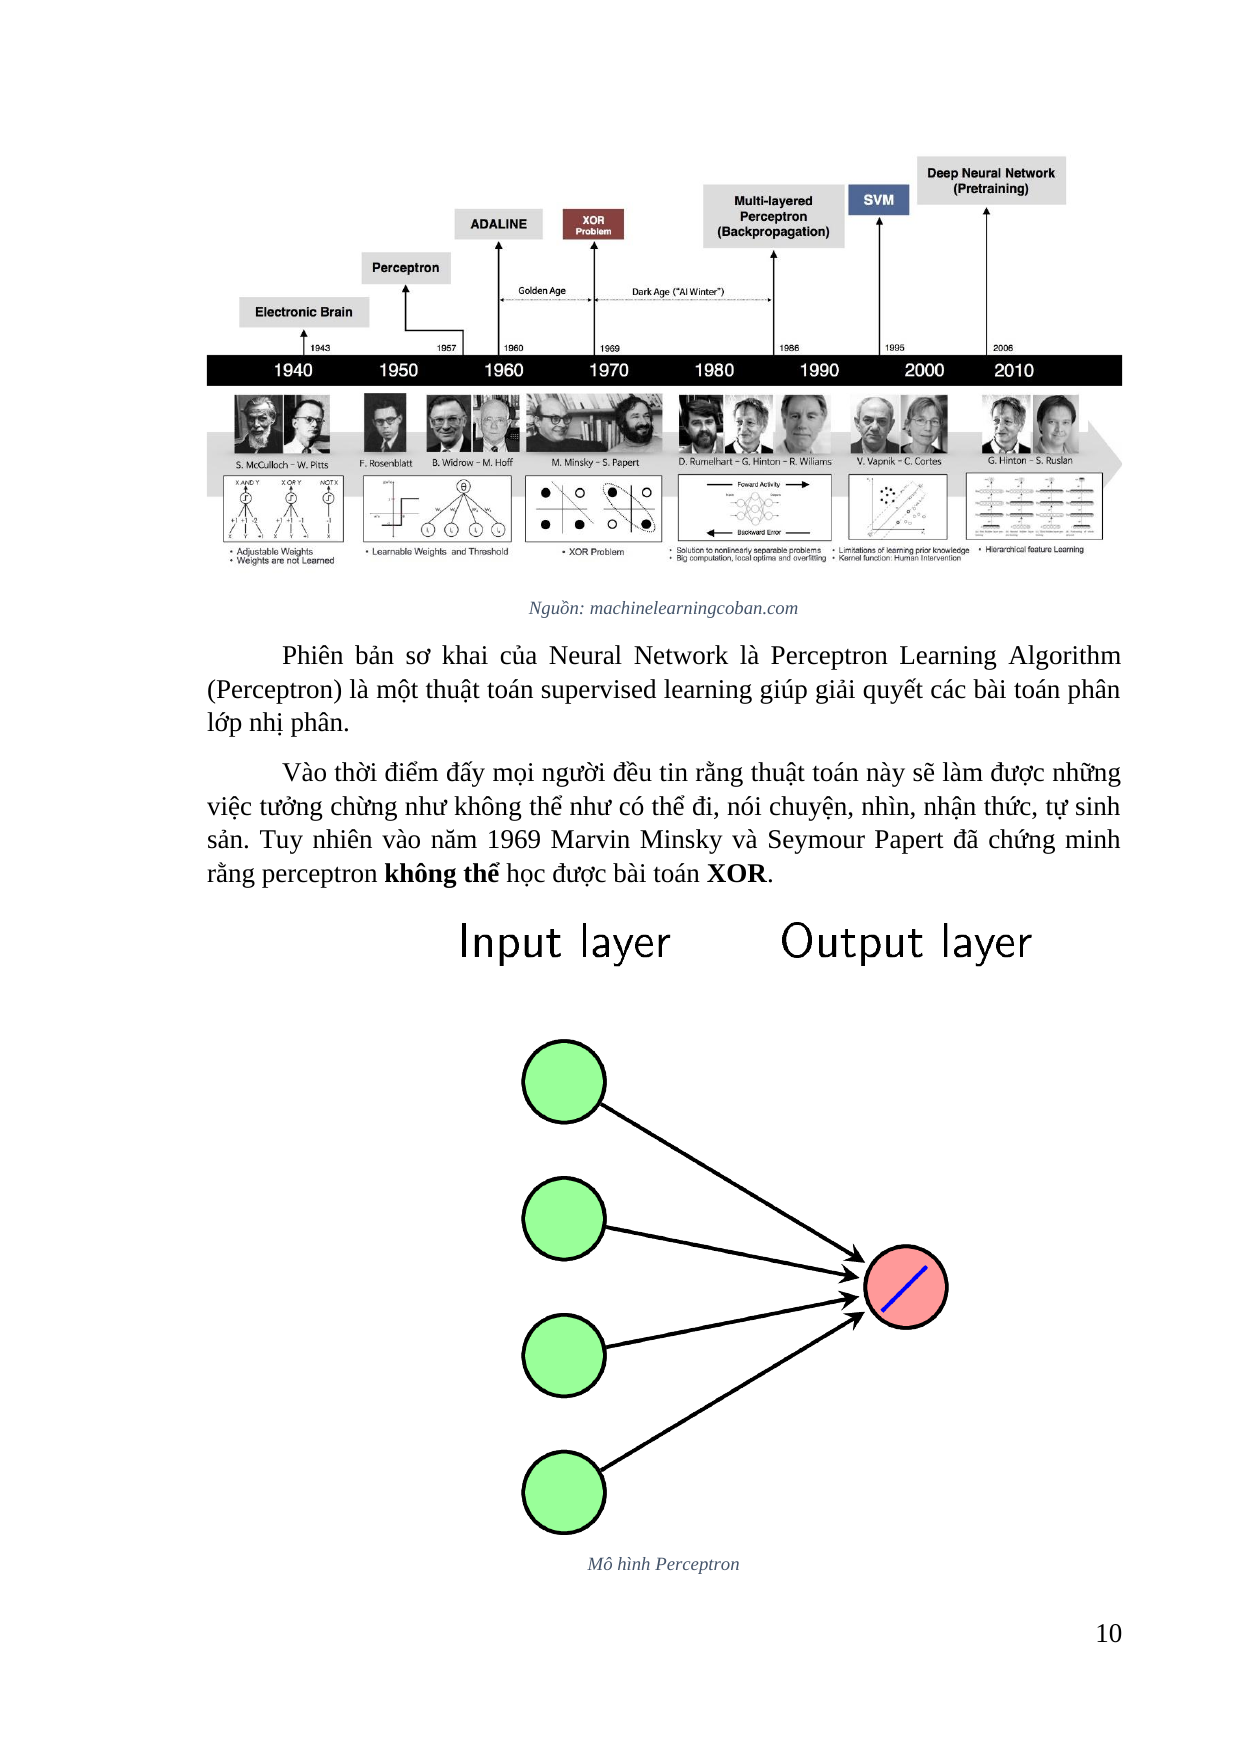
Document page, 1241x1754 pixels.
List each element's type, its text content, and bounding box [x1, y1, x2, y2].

text Phiên bản sơ khai của Neural Network là Perceptron Learning Algorithm (Perceptron) là một thuật toán supervised learning giúp giải quyết các bài toán phân lớp nhị phân. [207, 639, 1122, 737]
text Nguồn: machinelearningcoban.com [207, 597, 1122, 618]
text Mô hình Perceptron [207, 1553, 1122, 1575]
picture [206, 147, 1123, 578]
text Vào thời điểm đấy mọi người đều tin rằng thuật toán này sẽ làm được những việc tưởng chừng như không thể như có thể đi, nói chuyện, nhìn, nhận thức, tự sinh sản. Tuy nhiên vào năm 1969 Marvin Minsky và Seymour Papert đã chứng minh rằng perceptron không thể học được bài toán XOR. [207, 757, 1122, 888]
picture [281, 907, 1048, 1535]
